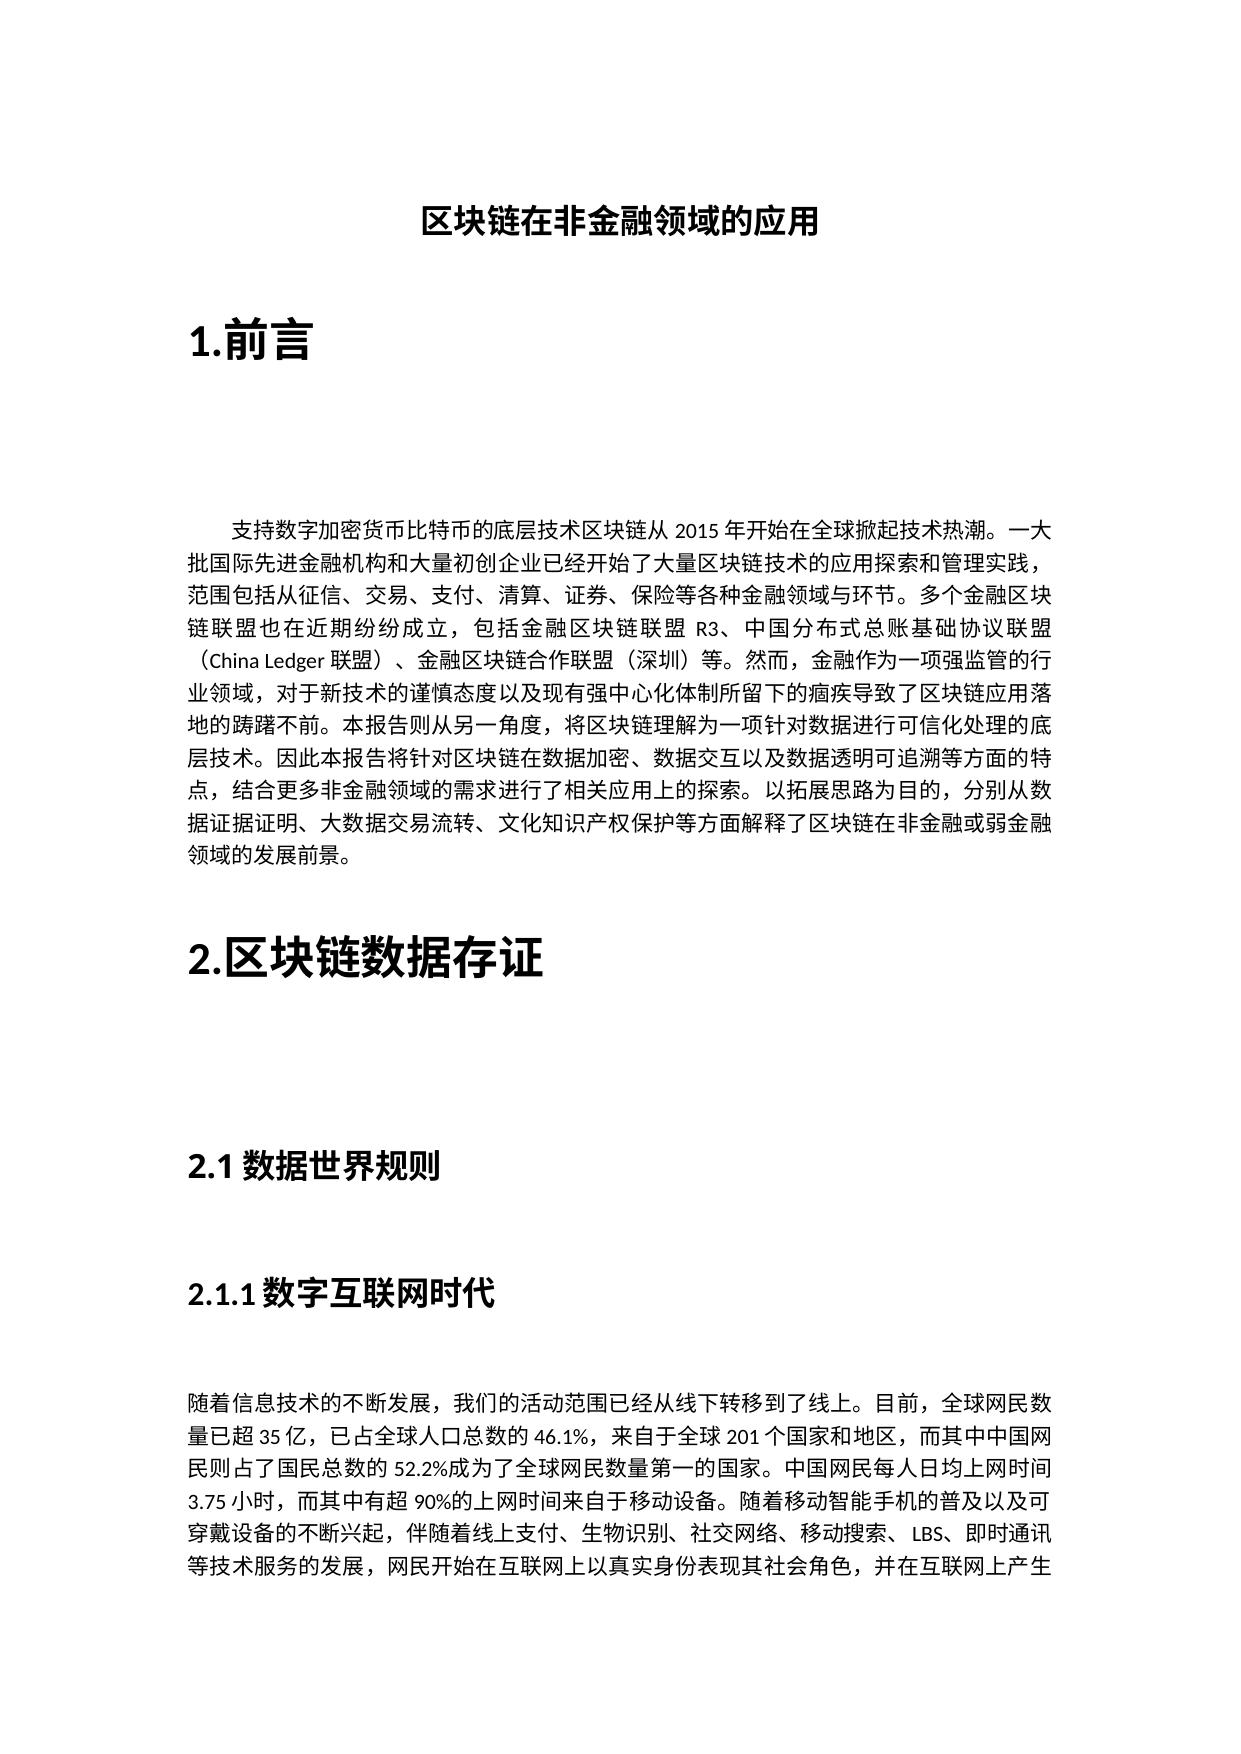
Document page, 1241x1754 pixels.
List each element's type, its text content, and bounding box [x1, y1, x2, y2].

subtitle 2.1数据世界规则 [187, 1131, 1053, 1196]
text 支持数字加密货币比特币的底层技术区块链从 2015 年开始在全球掀起技术热潮。一大批国际先进金融机构和大量初创企业已经开始了大量区块链技术的应用探索和管理实践，范围包括从征信、交易、支付、清算、证券、保险等各种金融领域与环节。多个金融区块链联盟也在近期纷纷成立，包括金融区块链联盟 R3、中国分布式总账基础协议联盟（China Ledger 联盟）、金融区块链合作联盟（深圳）等。然而，金融作为一项强监管的行业领域，对于新技术的谨慎态度以及现有强中心化体制所留下的痼疾导致了区块链应用落地的踌躇不前。本报告则从另一角度，将区块链理解为一项针对数据进行可信化处理的底层技术。因此本报告将针对区块链在数据加密、数据交互以及数据透明可追溯等方面的特点，结合更多非金融领域的需求进行了相关应用上的探索。以拓展思路为目的，分别从数据证据证明、大数据交易流转、文化知识产权保护等方面解释了区块链在非金融或弱金融领域的发展前景。 [187, 513, 1053, 870]
subtitle 2.区块链数据存证 [187, 906, 1053, 1003]
subtitle 2.1.1数字互联网时代 [187, 1258, 1053, 1323]
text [187, 1386, 1053, 1581]
title 区块链在非金融领域的应用 [187, 187, 1053, 252]
subtitle 1.前言 [187, 287, 1053, 385]
